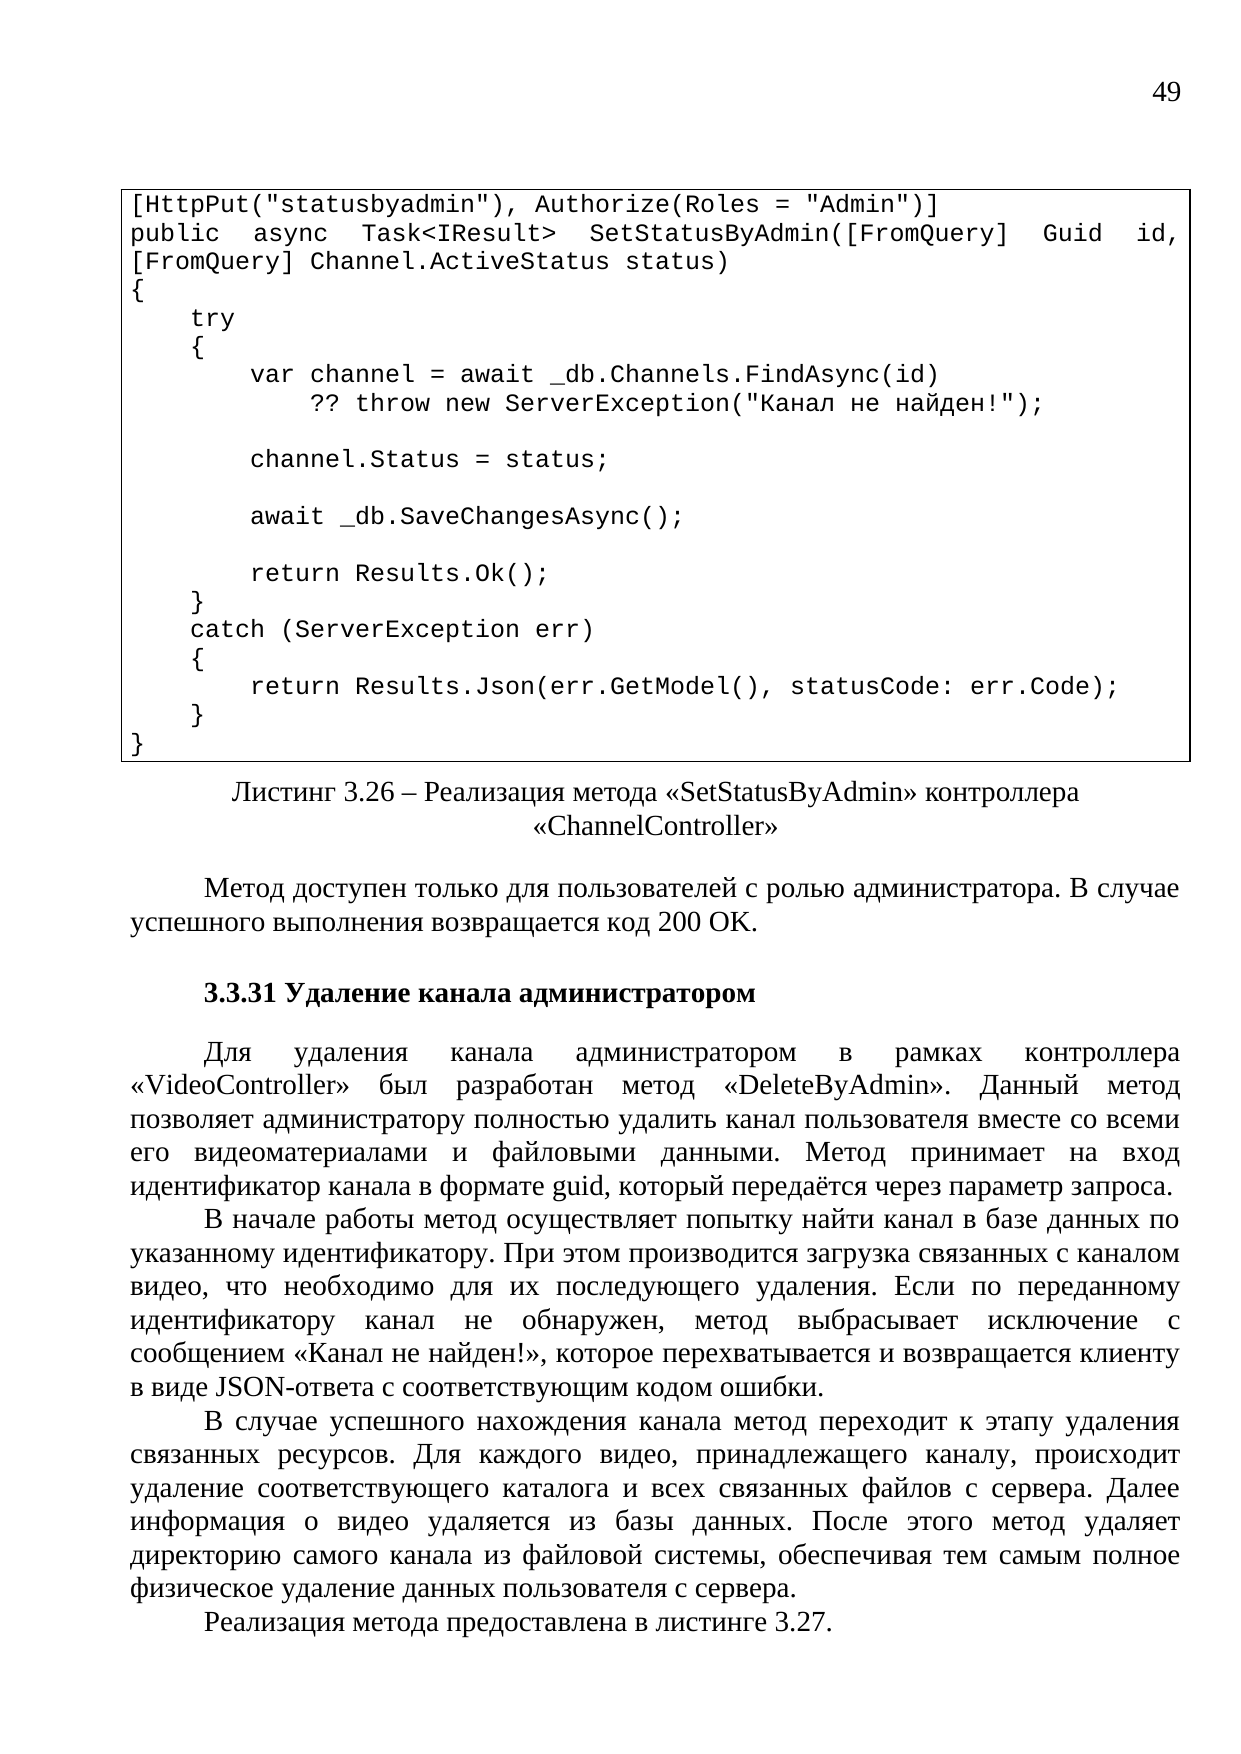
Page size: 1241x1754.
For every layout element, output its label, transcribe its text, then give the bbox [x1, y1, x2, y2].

text return Results.Json(err.GetModel(), statusCode: err.Code); [130, 674, 1181, 702]
text } [130, 589, 1181, 617]
text { [130, 334, 1181, 362]
text { [130, 277, 1181, 305]
text catch (ServerException err) [130, 617, 1181, 645]
text return Results.Ok(); [130, 560, 1181, 589]
text Реализация метода предоставлена в листинге 3.27. [130, 1604, 1181, 1637]
text Для удаления канала администратором в рамках контроллера «VideoController» был разработан метод «DeleteByAdmin». Данный метод позволяет администратору полностью удалить канал пользователя вместе со всеми его видеоматериалами и файловыми данными. Метод принимает на вход идентификатор канала в формате guid, который передаётся через параметр запроса. [130, 1034, 1181, 1201]
text [HttpPut("statusbyadmin"), Authorize(Roles = "Admin")] [122, 190, 1189, 220]
text var channel = await _db.Channels.FindAsync(id) [130, 362, 1181, 390]
text ?? throw new ServerException("Канал не найден!"); [130, 390, 1181, 419]
text В начале работы метод осуществляет попытку найти канал в базе данных по указанному идентификатору. При этом производится загрузка связанных с каналом видео, что необходимо для их последующего удаления. Если по переданному идентификатору канал не обнаружен, метод выбрасывает исключение с сообщением «Канал не найден!», которое перехватывается и возвращается клиенту в виде JSON-ответа с соответствующим кодом ошибки. [130, 1201, 1181, 1403]
text Листинг 3.26 – Реализация метода «SetStatusByAdmin» контроллера «ChannelController» [130, 774, 1181, 841]
text } [130, 702, 1181, 727]
text } [122, 727, 1189, 761]
text Удаление канала администратором [204, 975, 1181, 1009]
text channel.Status = status; [130, 447, 1181, 475]
text public async Task<IResult> SetStatusByAdmin([FromQuery] Guid id, [FromQuery] Channel.ActiveStatus status) [130, 220, 1181, 277]
text В случае успешного нахождения канала метод переходит к этапу удаления связанных ресурсов. Для каждого видео, принадлежащего каналу, происходит удаление соответствующего каталога и всех связанных файлов с сервера. Далее информация о видео удаляется из базы данных. После этого метод удаляет директорию самого канала из файловой системы, обеспечивая тем самым полное физическое удаление данных пользователя с сервера. [130, 1403, 1181, 1604]
text await _db.SaveChangesAsync(); [130, 504, 1181, 532]
text { [130, 645, 1181, 674]
text Метод доступен только для пользователей с ролью администратора. В случае успешного выполнения возвращается код 200 OK. [130, 871, 1181, 938]
text try [130, 305, 1181, 334]
